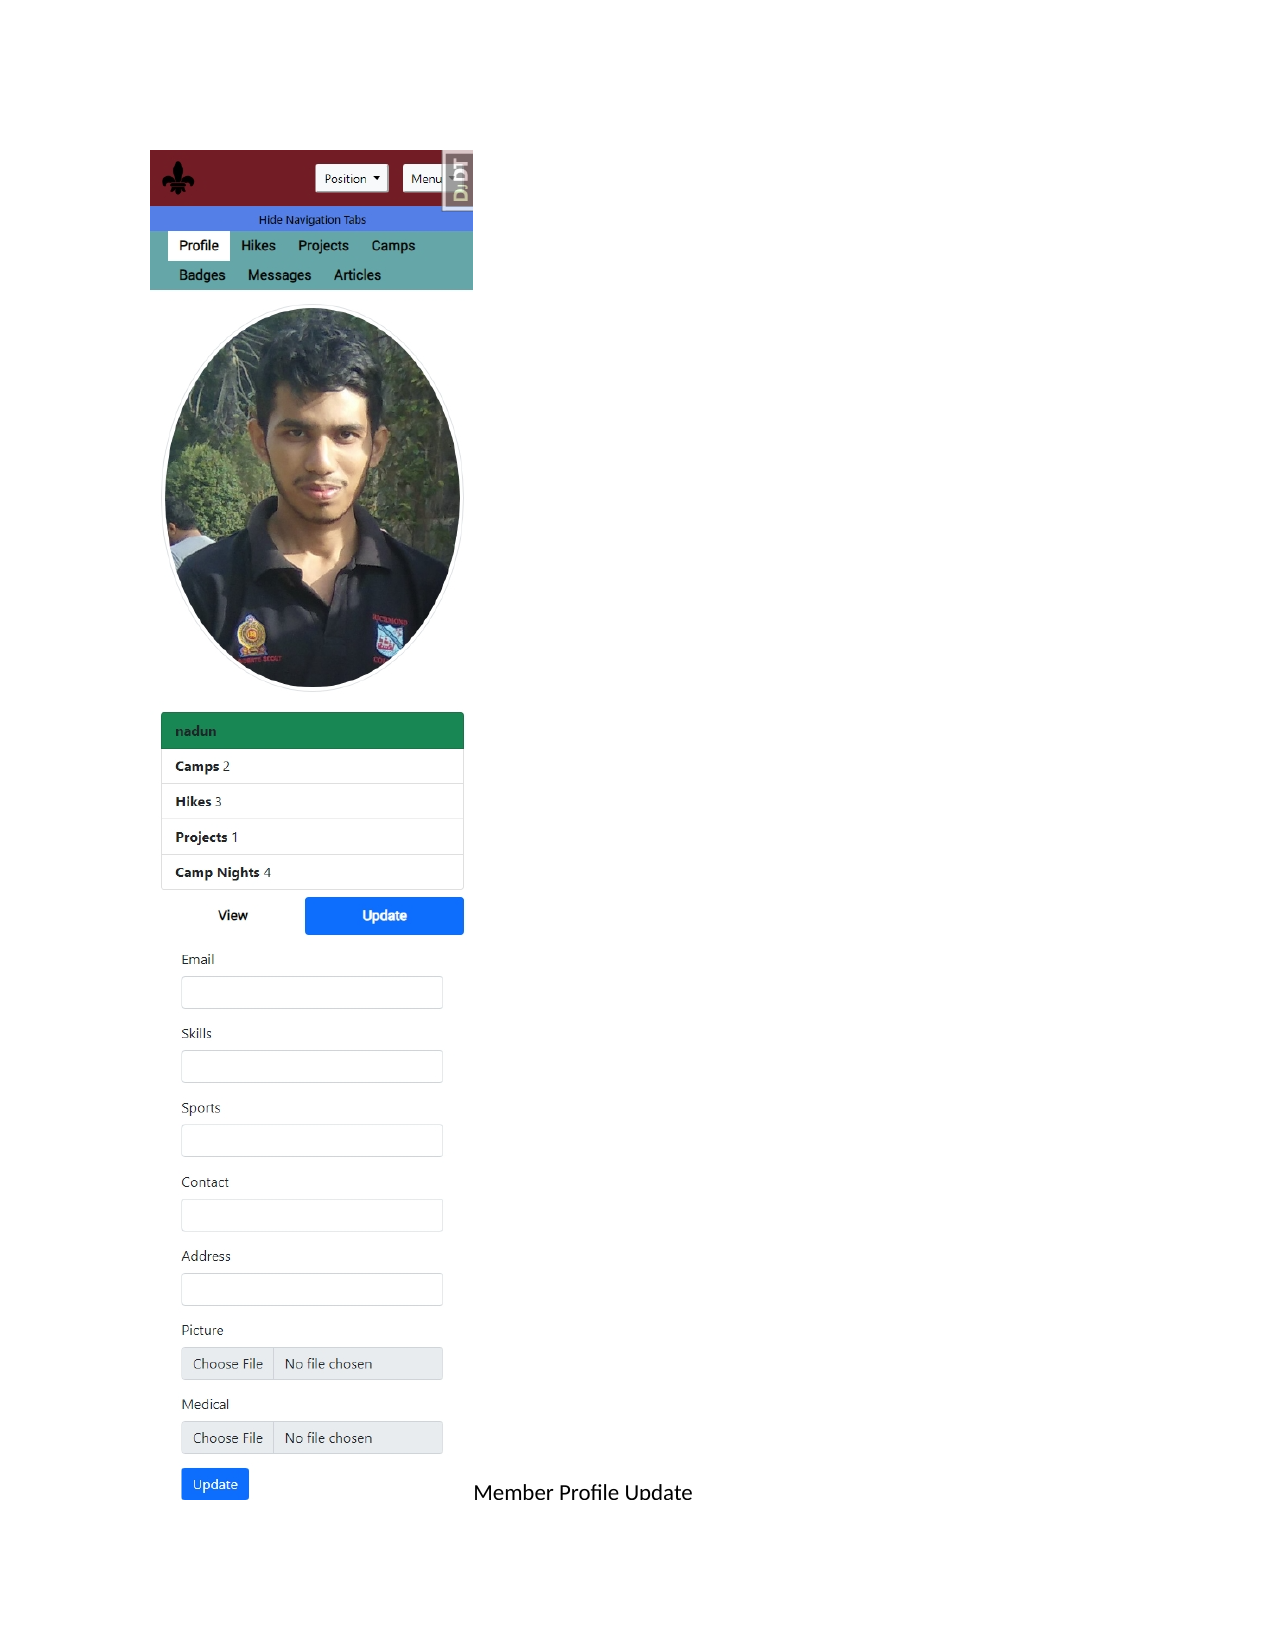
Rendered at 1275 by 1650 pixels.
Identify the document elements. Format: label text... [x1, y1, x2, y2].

picture [150, 150, 473, 1500]
text Member Profile Update [473, 150, 1125, 1500]
